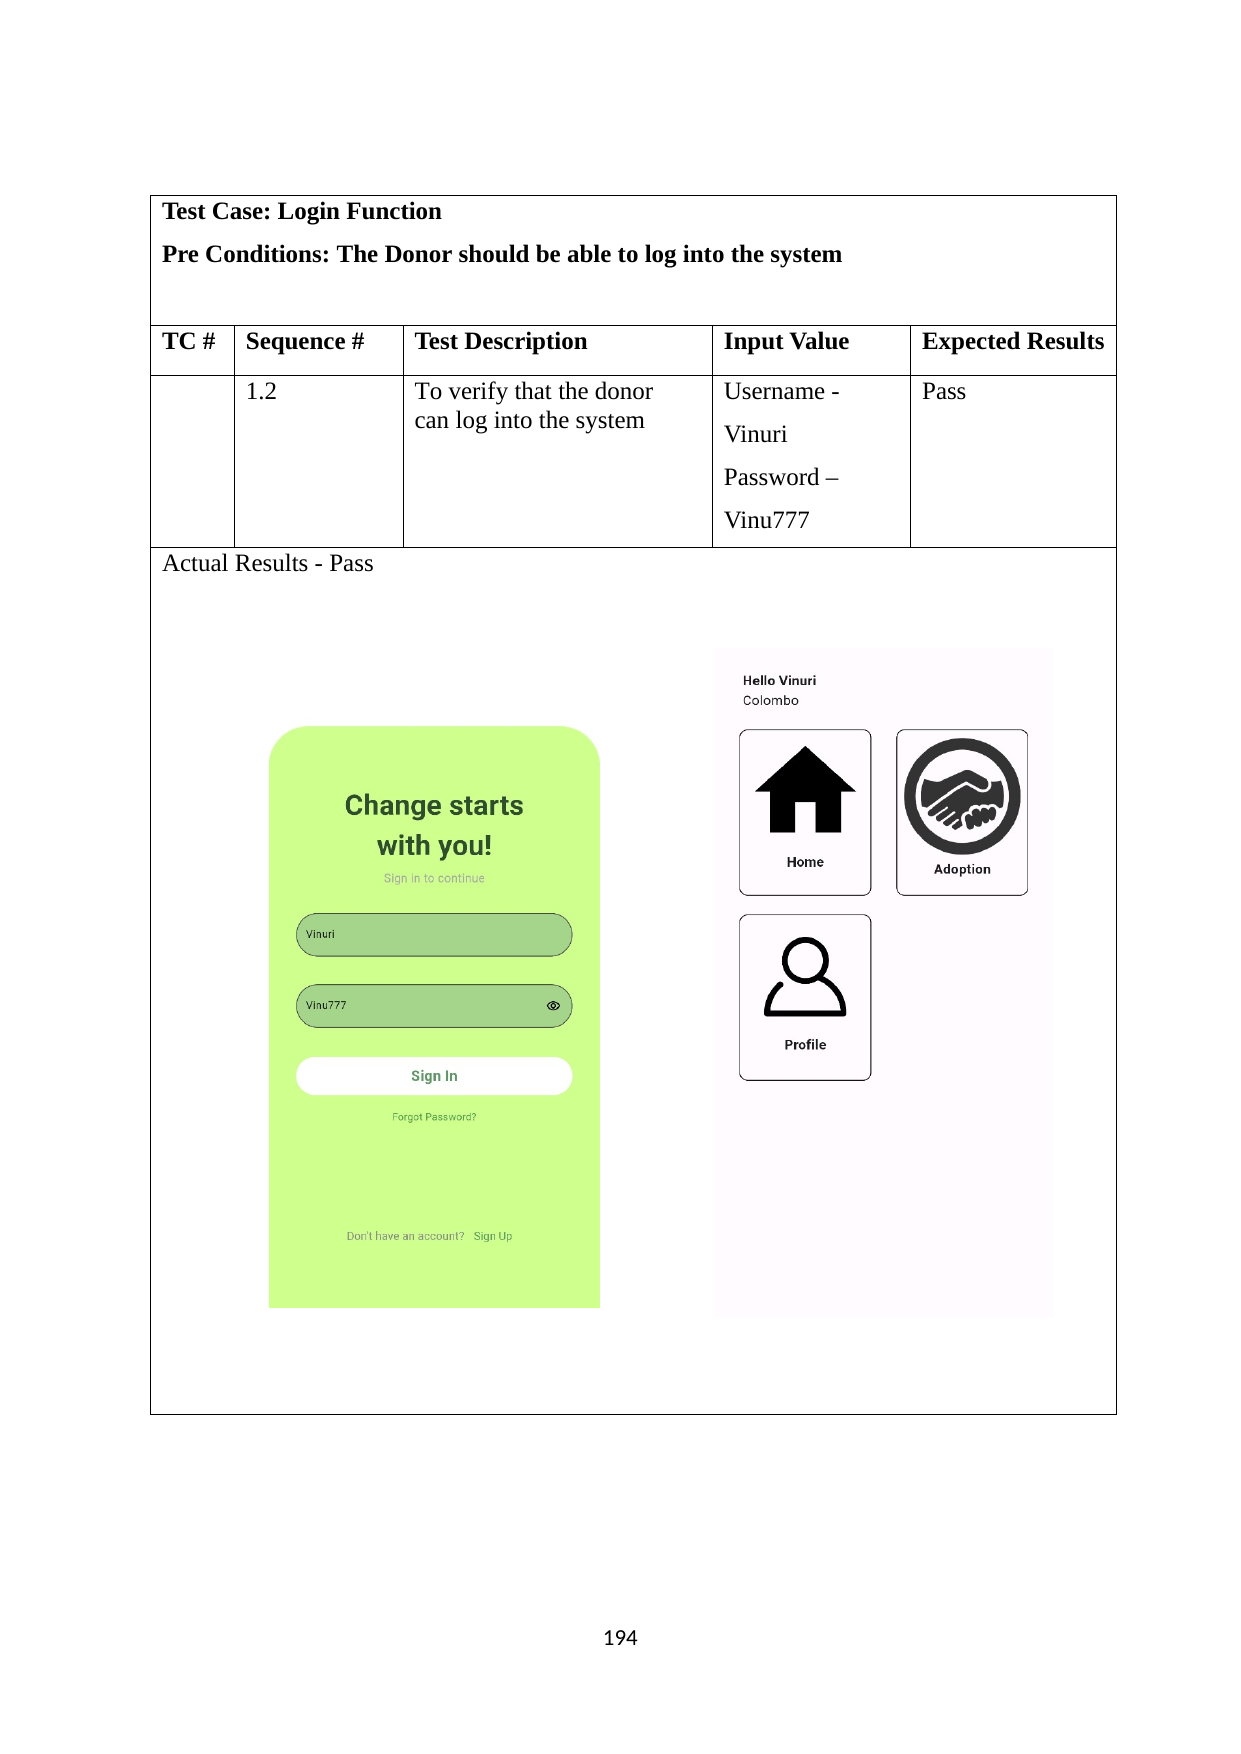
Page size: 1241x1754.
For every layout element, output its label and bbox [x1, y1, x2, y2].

picture [714, 648, 1053, 1318]
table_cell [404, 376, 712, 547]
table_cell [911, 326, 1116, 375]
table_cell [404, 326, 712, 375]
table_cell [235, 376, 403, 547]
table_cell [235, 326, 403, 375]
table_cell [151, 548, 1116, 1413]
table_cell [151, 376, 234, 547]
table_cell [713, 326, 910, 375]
picture [268, 652, 600, 1308]
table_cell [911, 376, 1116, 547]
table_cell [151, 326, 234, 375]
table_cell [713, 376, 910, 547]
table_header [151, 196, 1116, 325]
